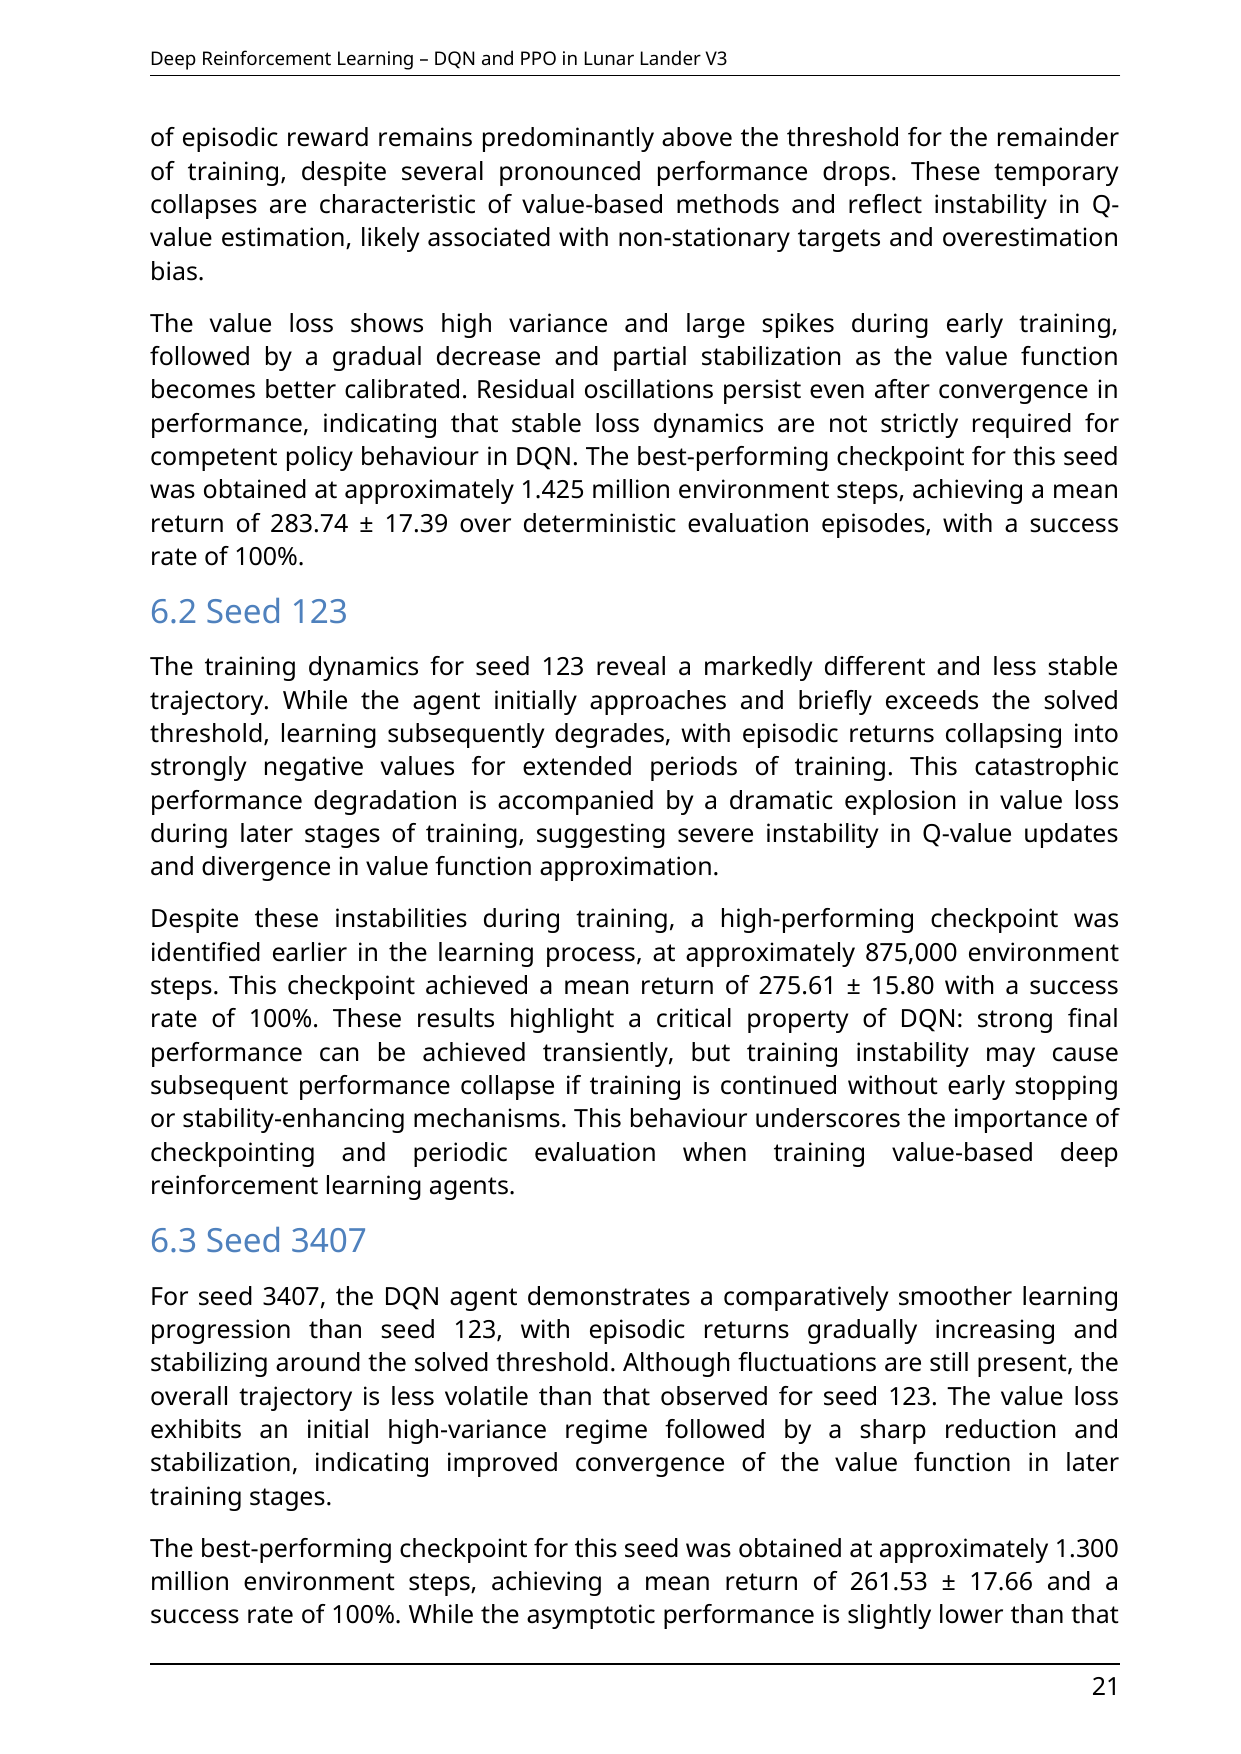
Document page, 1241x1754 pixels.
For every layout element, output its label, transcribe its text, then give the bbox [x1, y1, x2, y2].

text For seed 3407, the DQN agent demonstrates a comparatively smoother learning progression than seed 123, with episodic returns gradually increasing and stabilizing around the solved threshold. Although fluctuations are still present, the overall trajectory is less volatile than that observed for seed 123. The value loss exhibits an initial high-variance regime followed by a sharp reduction and stabilization, indicating improved convergence of the value function in later training stages. [150, 1278, 1120, 1512]
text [150, 120, 1120, 287]
text The value loss shows high variance and large spikes during early training, followed by a gradual decrease and partial stabilization as the value function becomes better calibrated. Residual oscillations persist even after convergence in performance, indicating that stable loss dynamics are not strictly required for competent policy behaviour in DQN. The best-performing checkpoint for this seed was obtained at approximately 1.425 million environment steps, achieving a mean return of 283.74 ± 17.39 over deterministic evaluation episodes, with a success rate of 100%. [150, 305, 1120, 572]
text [150, 1530, 1120, 1630]
subtitle 6.3 Seed 3407 [150, 1226, 1120, 1259]
subtitle 6.2 Seed 123 [150, 597, 1120, 630]
text The training dynamics for seed 123 reveal a markedly different and less stable trajectory. While the agent initially approaches and briefly exceeds the solved threshold, learning subsequently degrades, with episodic returns collapsing into strongly negative values for extended periods of training. This catastrophic performance degradation is accompanied by a dramatic explosion in value loss during later stages of training, suggesting severe instability in Q-value updates and divergence in value function approximation. [150, 649, 1120, 882]
text Despite these instabilities during training, a high-performing checkpoint was identified earlier in the learning process, at approximately 875,000 environment steps. This checkpoint achieved a mean return of 275.61 ± 15.80 with a success rate of 100%. These results highlight a critical property of DQN: strong final performance can be achieved transiently, but training instability may cause subsequent performance collapse if training is continued without early stopping or stability-enhancing mechanisms. This behaviour underscores the importance of checkpointing and periodic evaluation when training value-based deep reinforcement learning agents. [150, 901, 1120, 1201]
